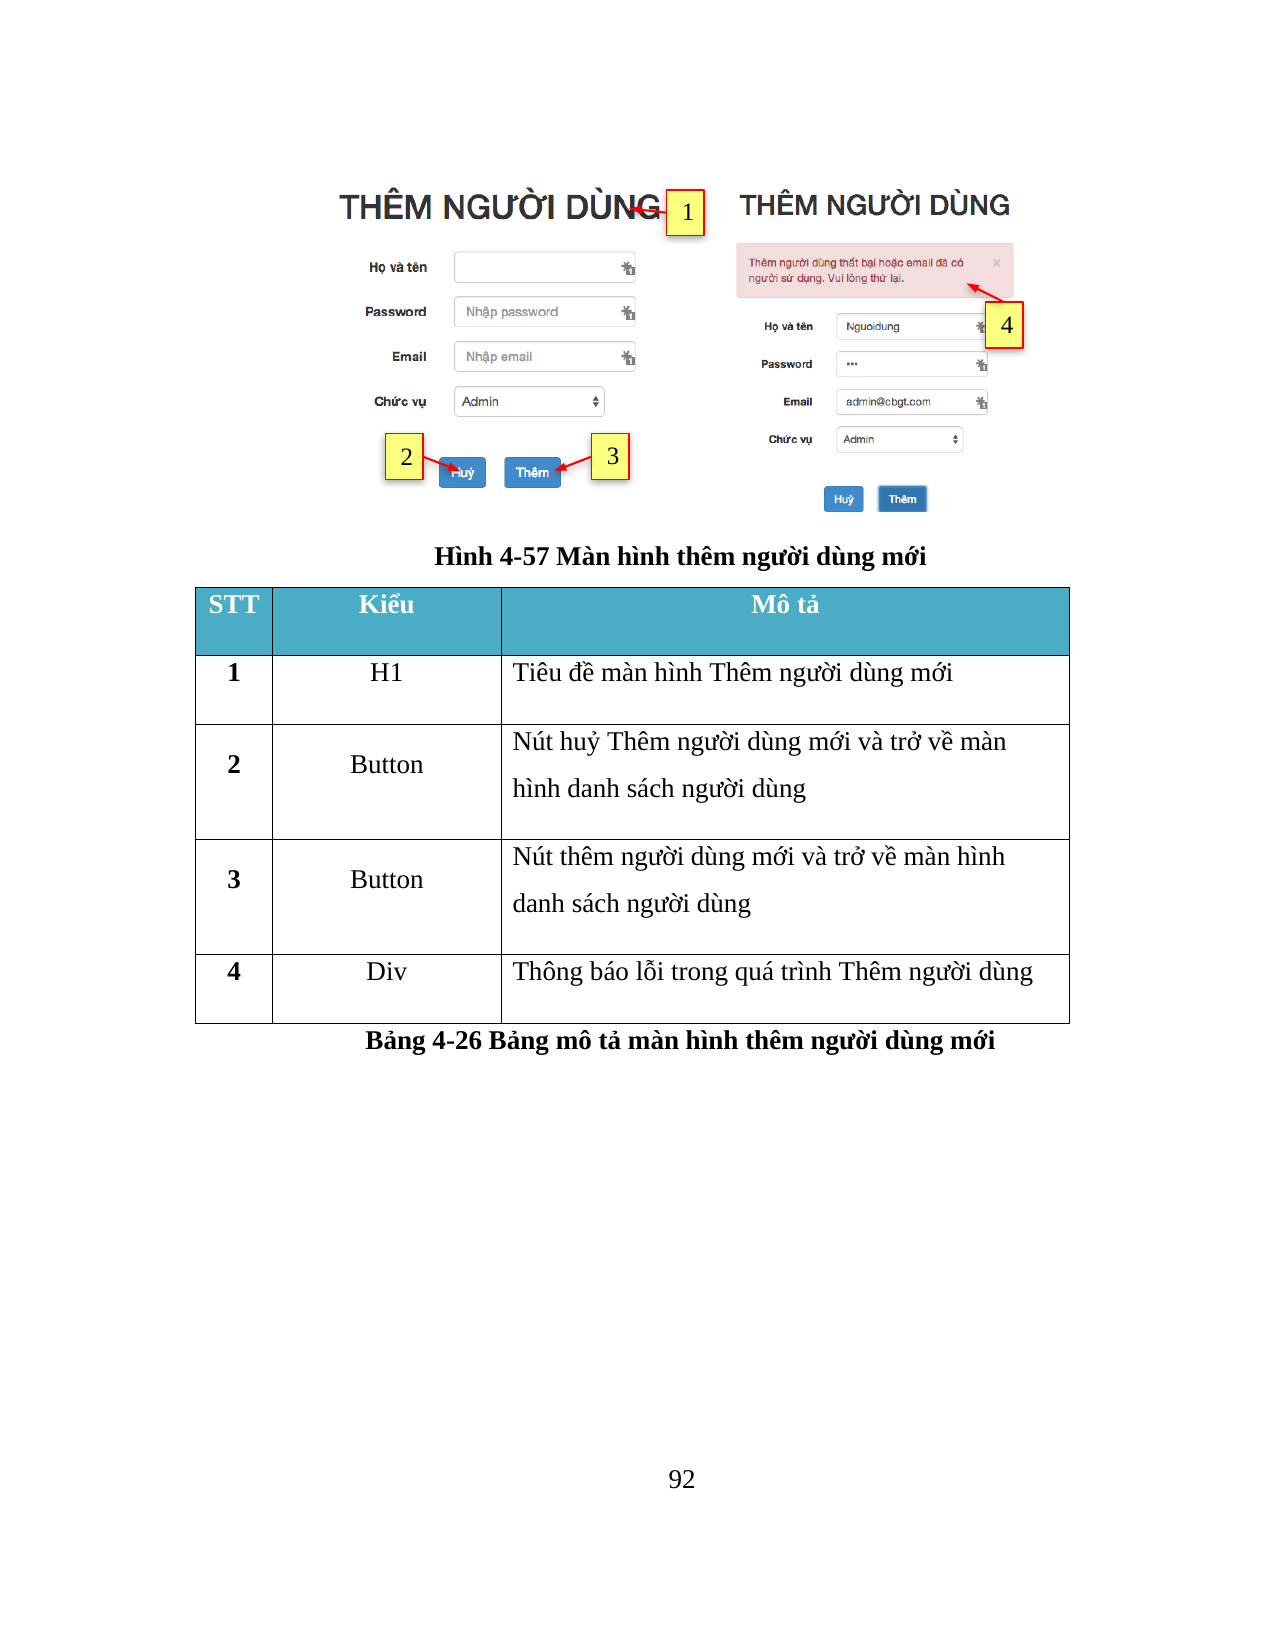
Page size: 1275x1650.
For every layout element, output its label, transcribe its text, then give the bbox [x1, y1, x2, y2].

table_cell Div [273, 955, 501, 1023]
table_cell Button [273, 725, 501, 839]
table_cell 1 [196, 656, 272, 724]
table_cell H1 [273, 656, 501, 724]
table_cell 4 [196, 955, 272, 1023]
table_header Kiểu [273, 588, 501, 655]
picture [723, 177, 1020, 512]
table_cell Thông báo lỗi trong quá trình Thêm người dùng [502, 955, 1069, 1023]
table_cell Tiêu đề màn hình Thêm người dùng mới [502, 656, 1069, 724]
text Bảng 4-12 Bảng mô tả màn hình thêm người dùng mới [207, 1024, 1154, 1055]
table_cell Button [273, 840, 501, 954]
table_cell 3 [196, 840, 272, 954]
table_cell Nút huỷ Thêm người dùng mới và trở về màn hình danh sách người dùng [502, 725, 1069, 839]
table_header Mô tả [502, 588, 1069, 655]
table_cell Nút thêm người dùng mới và trở về màn hình danh sách người dùng [502, 840, 1069, 954]
text Hình 4-15 Màn hình thêm người dùng mới [207, 540, 1154, 571]
picture [329, 177, 690, 508]
table_cell 2 [196, 725, 272, 839]
table_header STT [196, 588, 272, 655]
